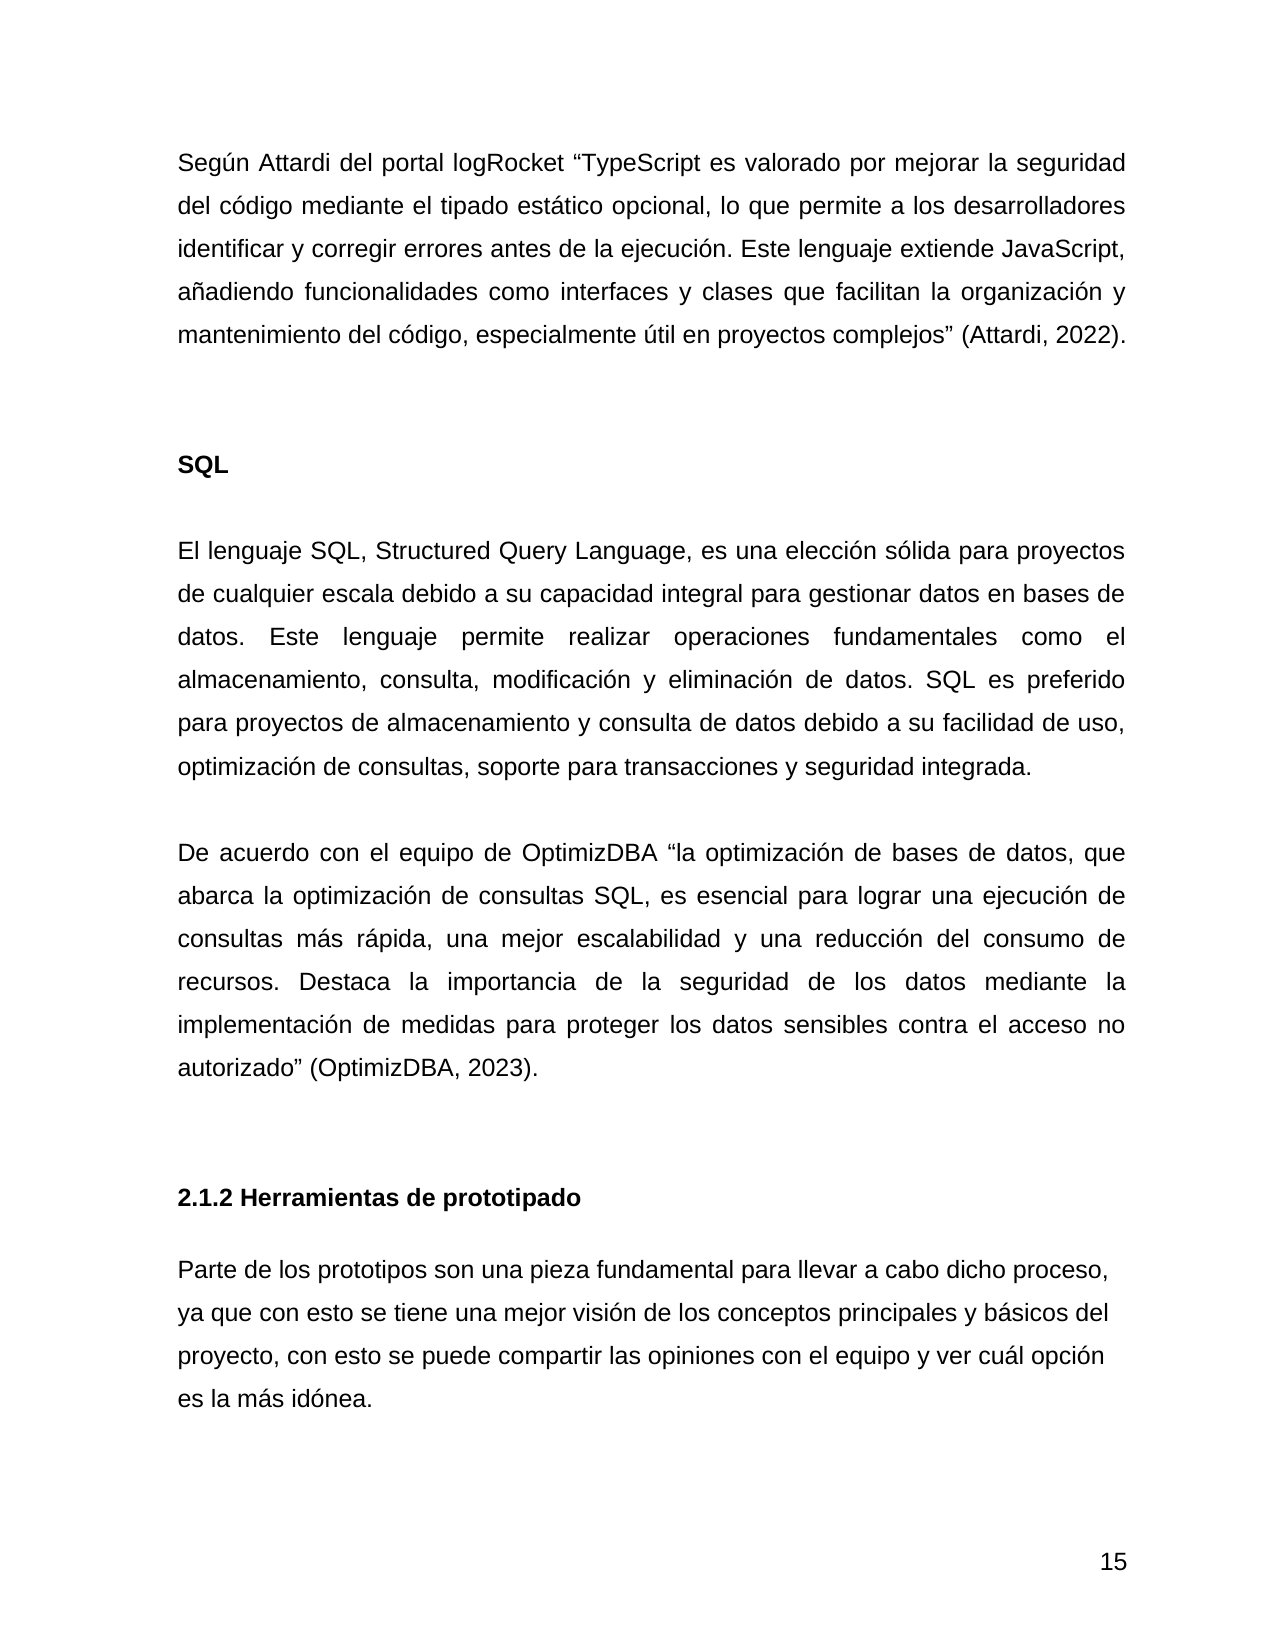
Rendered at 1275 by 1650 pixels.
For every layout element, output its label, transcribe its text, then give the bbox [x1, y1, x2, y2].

text ya que con esto se tiene una mejor visión de los conceptos principales y básicos del [177, 1298, 1127, 1326]
text proyecto, con esto se puede compartir las opiniones con el equipo y ver cuál opción [177, 1341, 1127, 1369]
text El lenguaje SQL, Structured Query Language, es una elección sólida para proyectos de cualquier escala debido a su capacidad integral para gestionar datos en bases de datos. Este lenguaje permite realizar operaciones fundamentales como el almacenamiento, consulta, modificación y eliminación de datos. SQL es preferido para proyectos de almacenamiento y consulta de datos debido a su facilidad de uso, optimización de consultas, soporte para transacciones y seguridad integrada. [177, 536, 1127, 780]
subtitle Herramientas de prototipado [177, 1183, 1127, 1211]
text es la más idónea. [177, 1384, 1127, 1413]
text Según Attardi del portal logRocket “TypeScript es valorado por mejorar la seguridad del código mediante el tipado estático opcional, lo que permite a los desarrolladores identificar y corregir errores antes de la ejecución. Este lenguaje extiende JavaScript, añadiendo funcionalidades como interfaces y clases que facilitan la organización y mantenimiento del código, especialmente útil en proyectos complejos” . [177, 148, 1127, 349]
text De acuerdo con el equipo de OptimizDBA “la optimización de bases de datos, que abarca la optimización de consultas SQL, es esencial para lograr una ejecución de consultas más rápida, una mejor escalabilidad y una reducción del consumo de recursos. Destaca la importancia de la seguridad de los datos mediante la implementación de medidas para proteger los datos sensibles contra el acceso no autorizado” . [177, 838, 1127, 1082]
text Parte de los prototipos son una pieza fundamental para llevar a cabo dicho proceso, [177, 1254, 1127, 1283]
text SQL [177, 449, 1127, 478]
